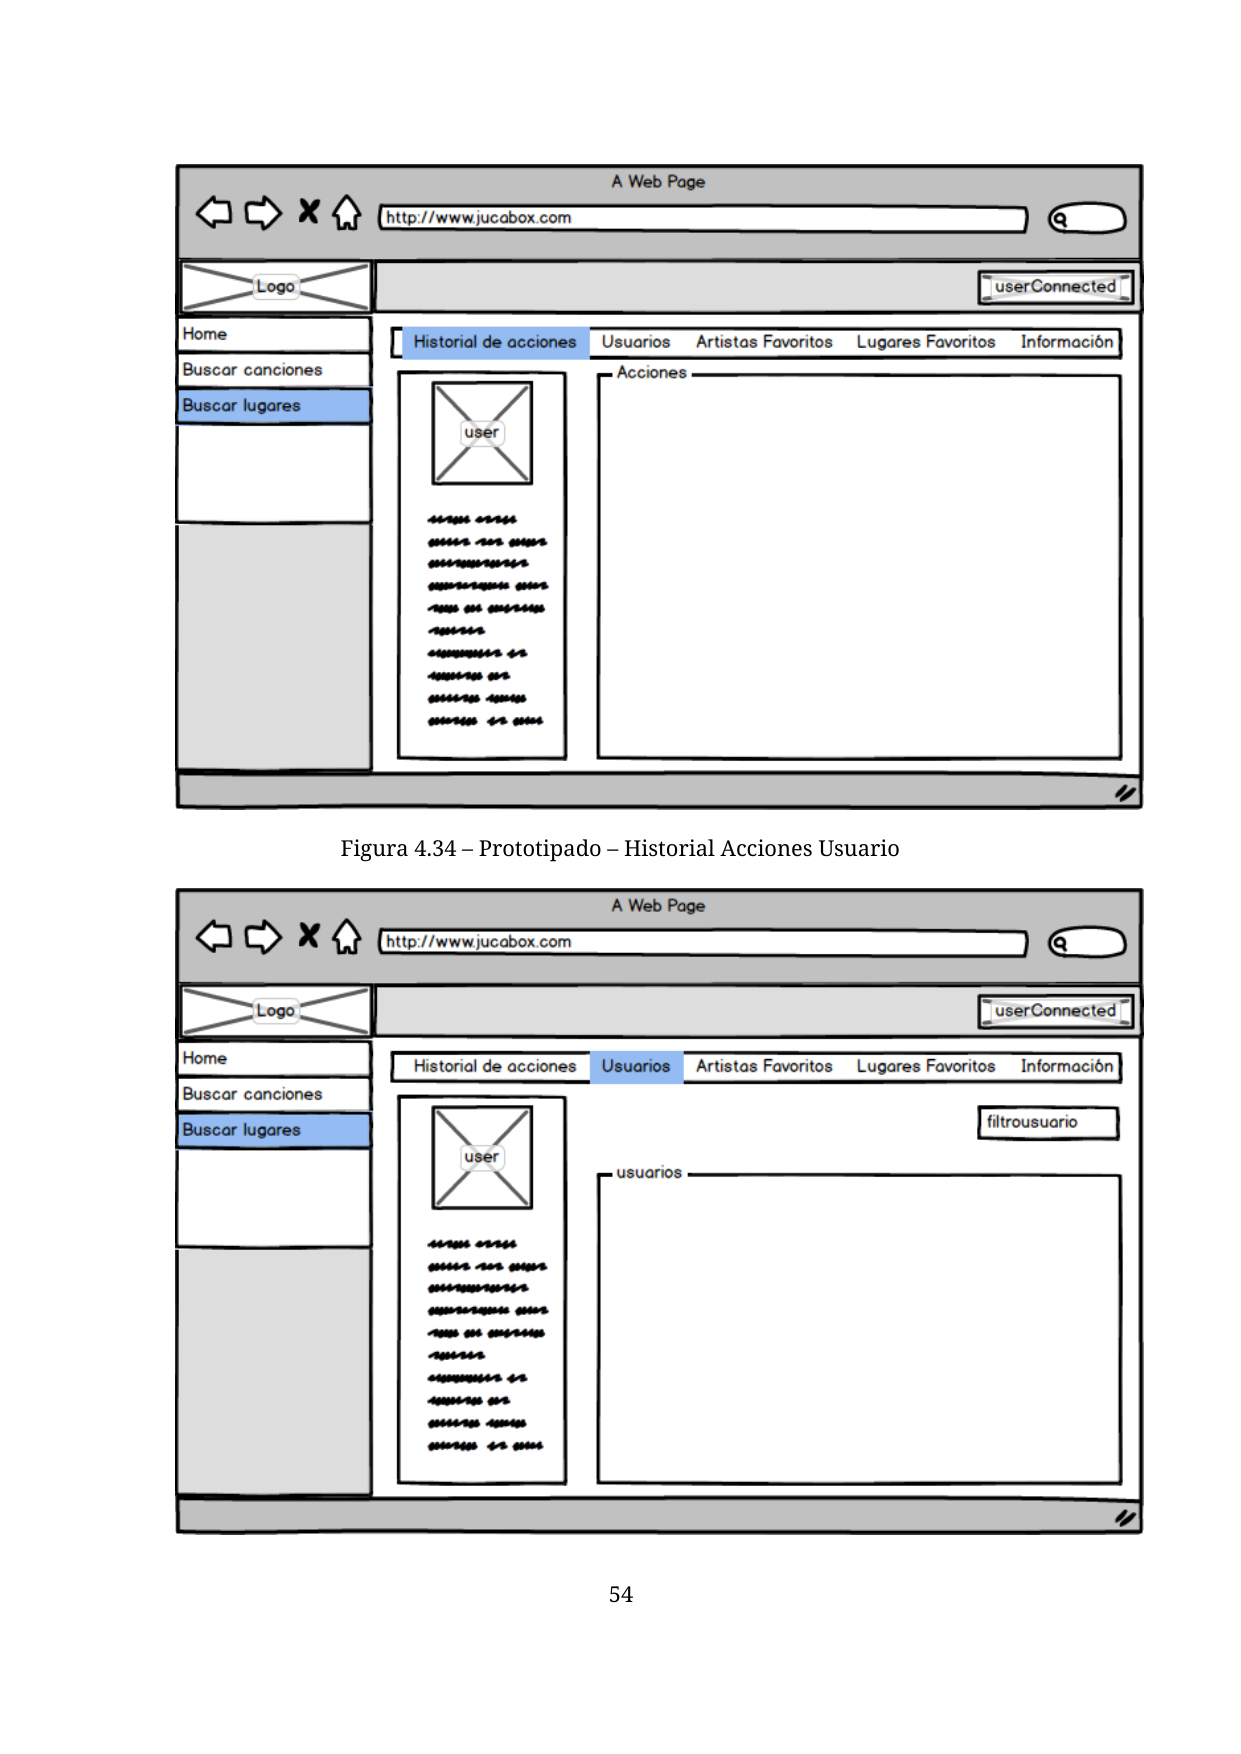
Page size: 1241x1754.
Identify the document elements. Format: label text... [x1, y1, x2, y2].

picture [175, 164, 1144, 810]
text Figura 4.34 – Prototipado – Historial Acciones Usuario [187, 833, 1053, 863]
picture [175, 888, 1144, 1535]
